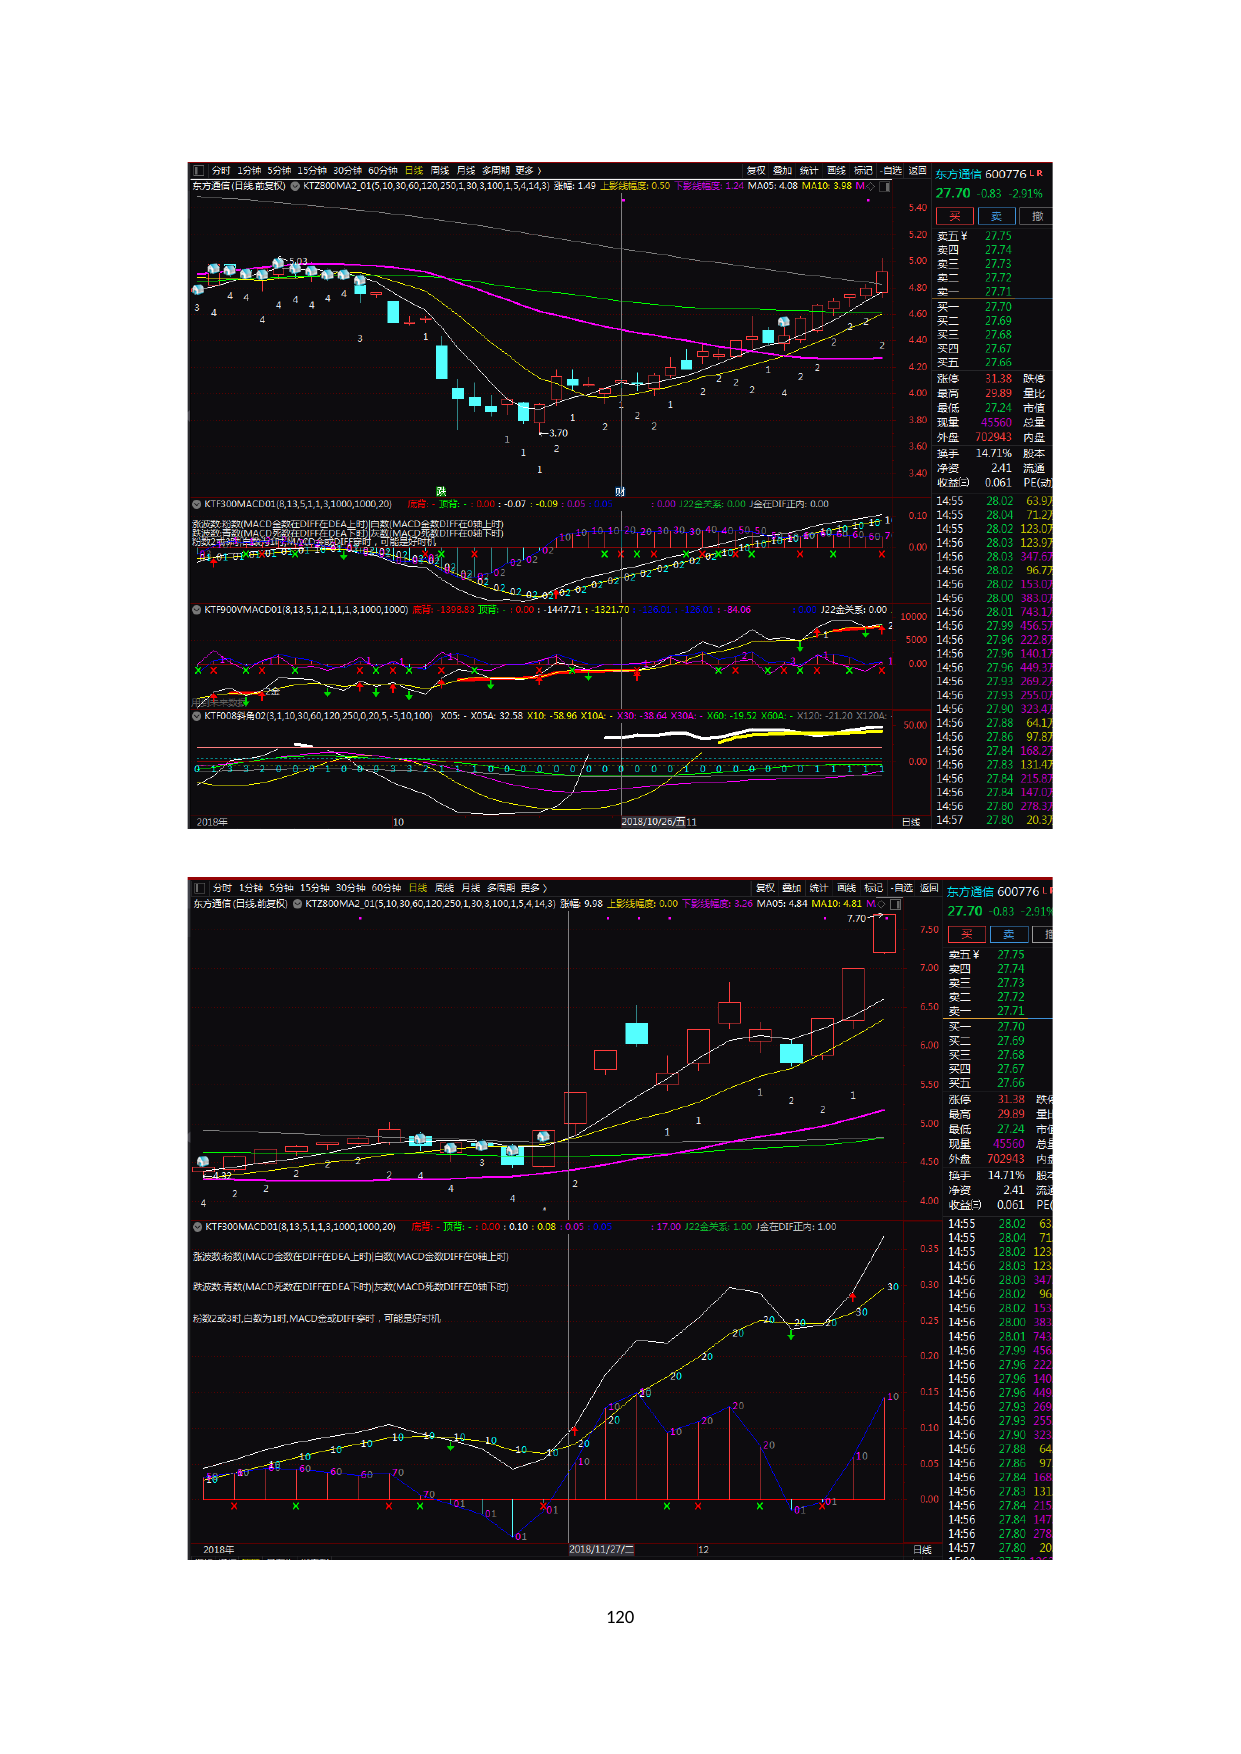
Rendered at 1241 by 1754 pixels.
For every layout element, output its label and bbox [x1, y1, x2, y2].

picture [187, 877, 1053, 1560]
picture [187, 162, 1053, 829]
